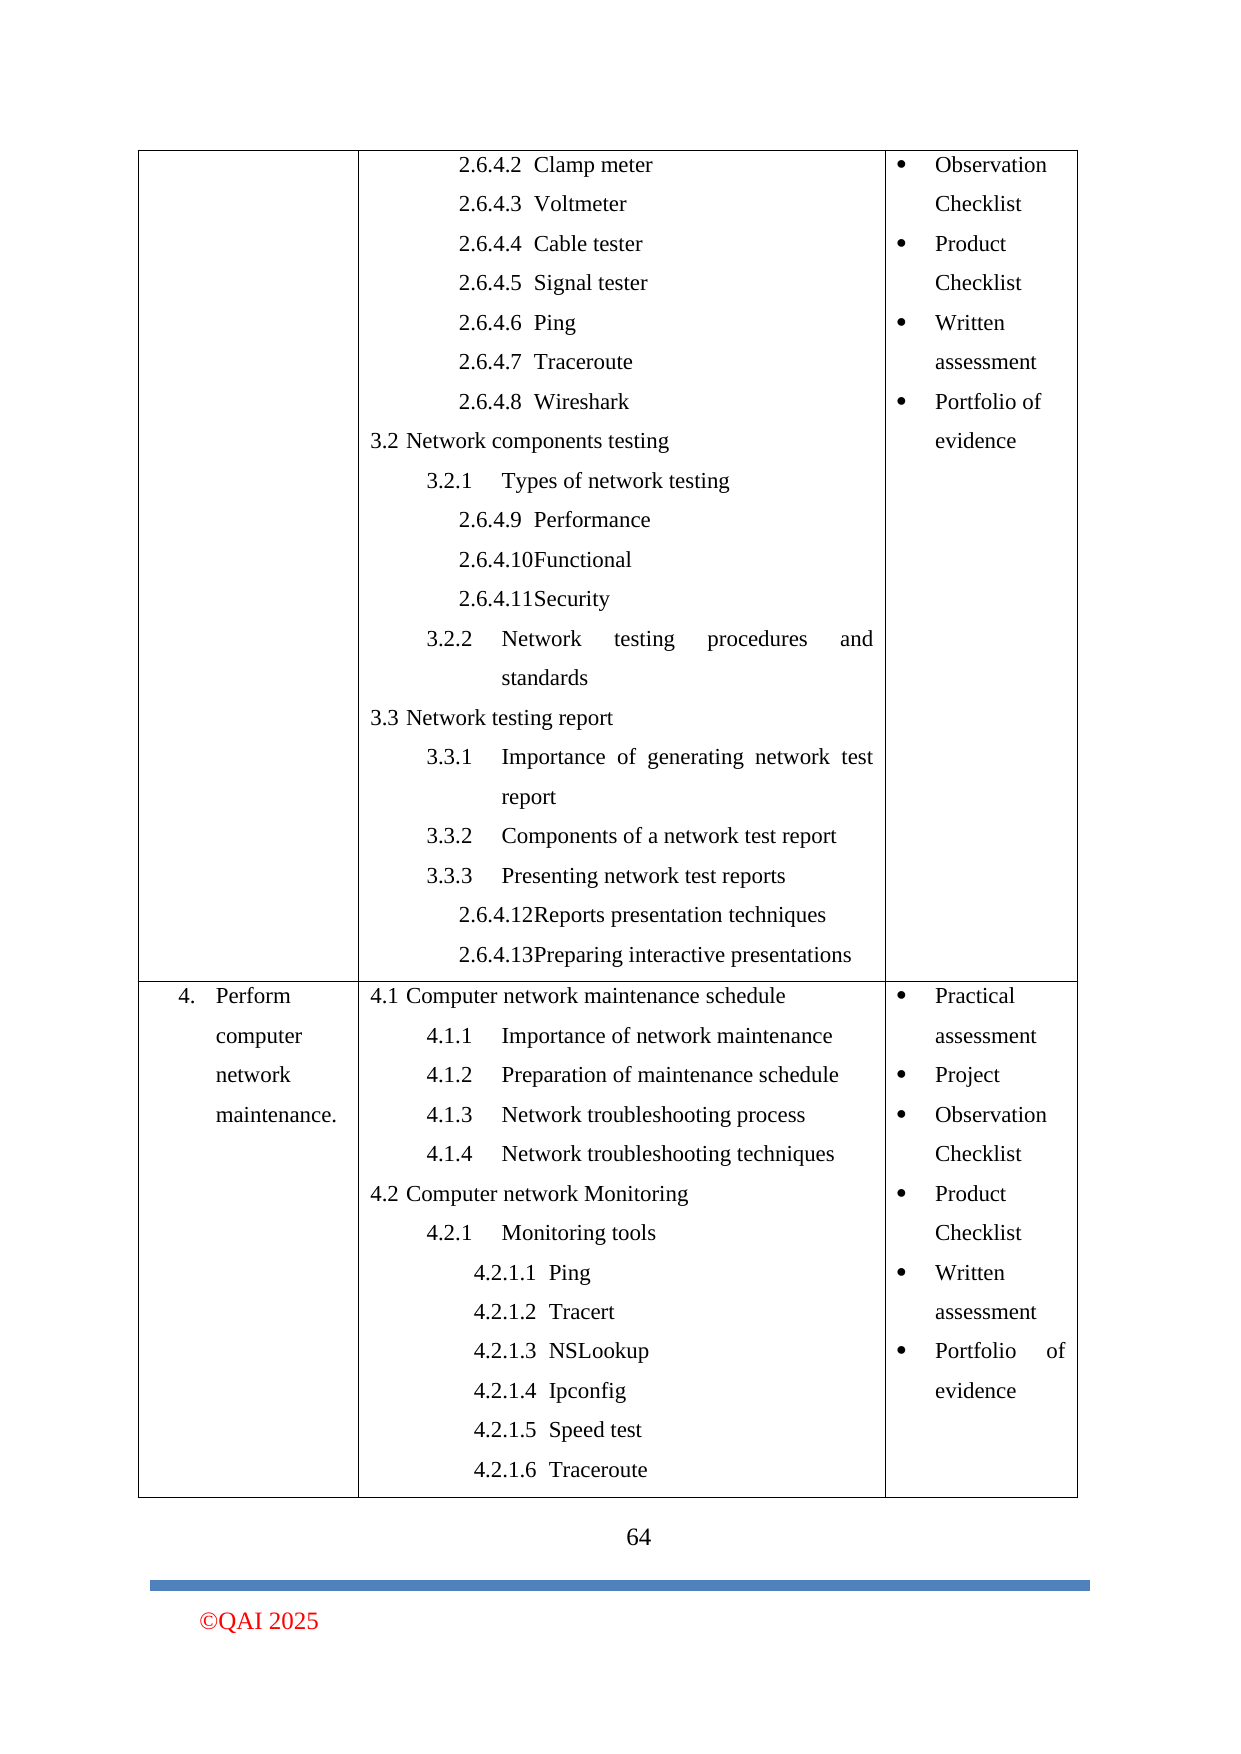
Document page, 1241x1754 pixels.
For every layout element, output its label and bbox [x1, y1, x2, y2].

table_cell [886, 982, 1077, 1497]
table_cell [359, 151, 885, 981]
table_cell [139, 982, 358, 1497]
table_cell [139, 151, 358, 981]
table_cell [886, 151, 1077, 981]
table_cell [359, 982, 885, 1497]
